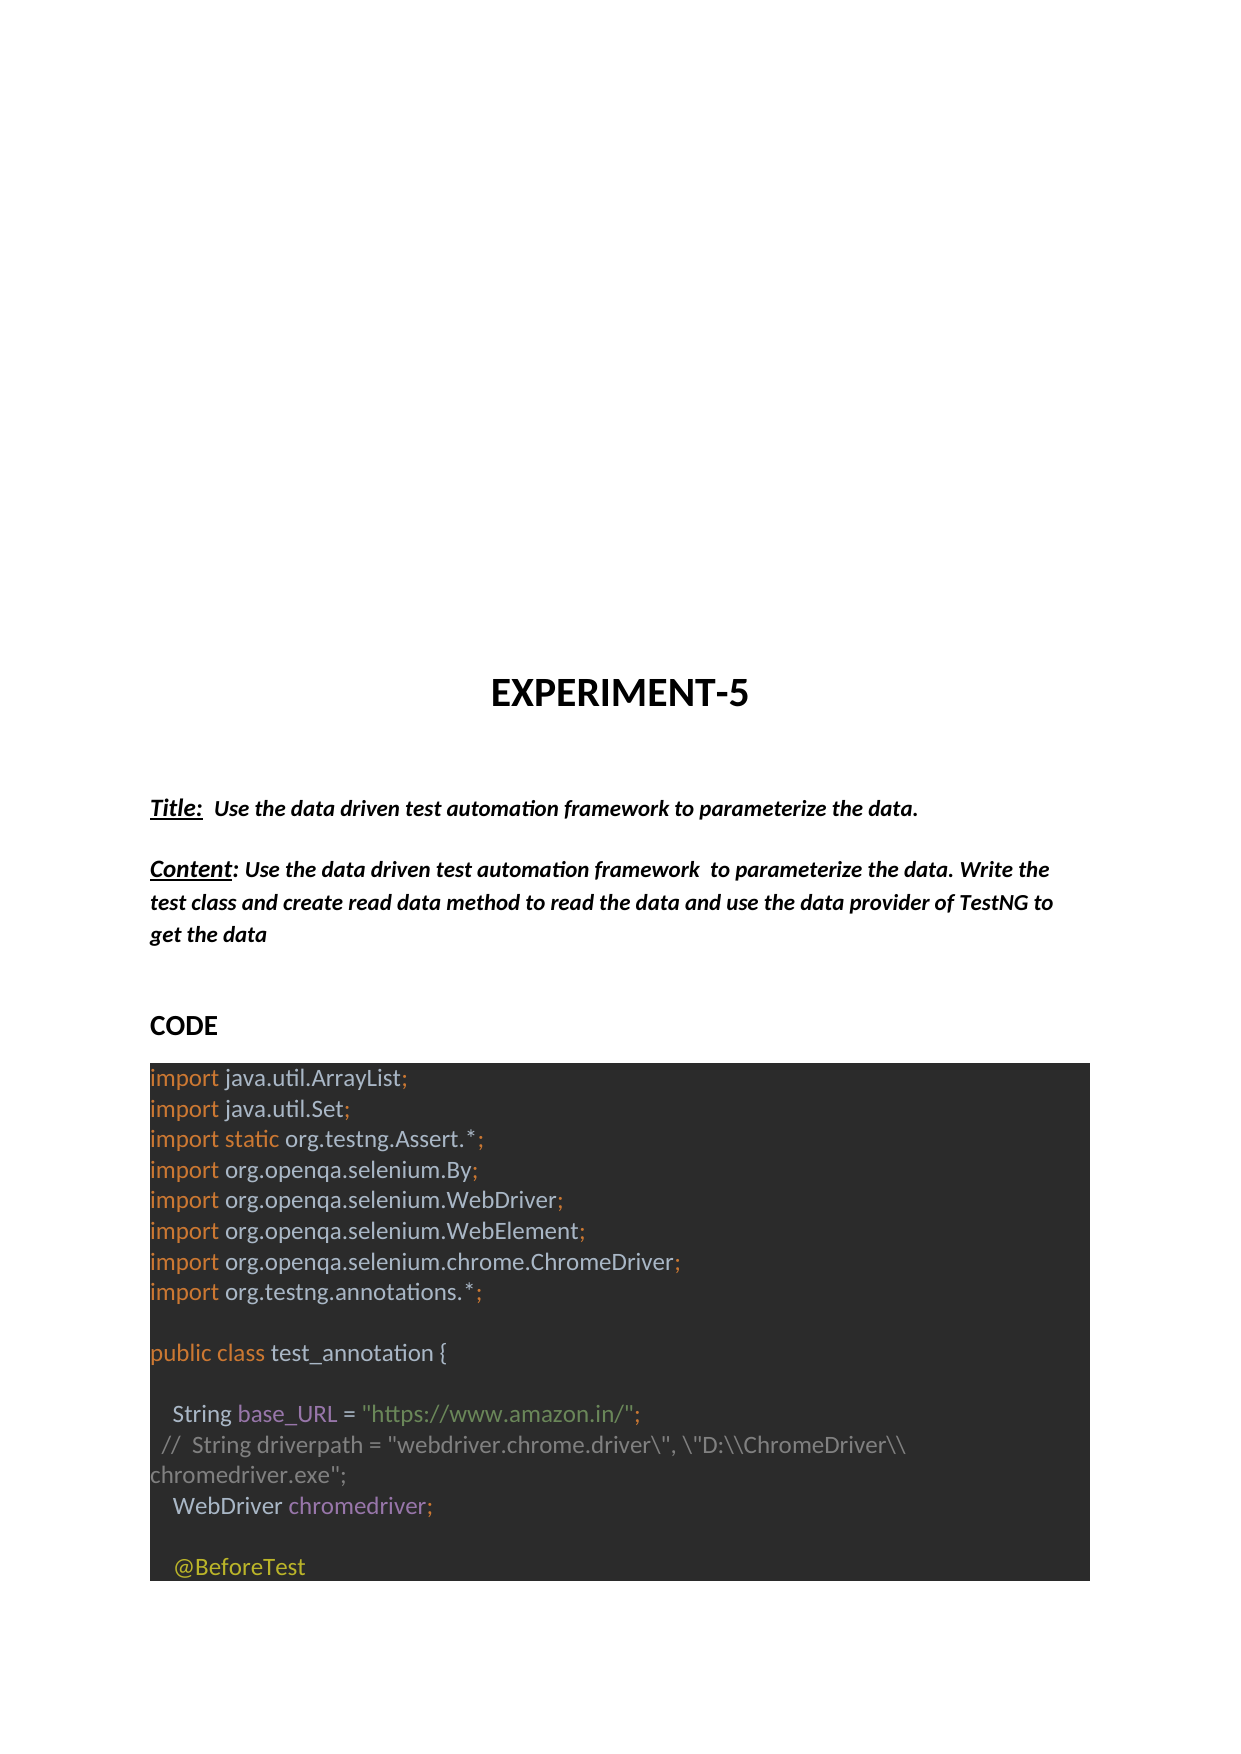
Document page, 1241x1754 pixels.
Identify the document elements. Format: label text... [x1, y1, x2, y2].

text CODE [150, 1007, 1090, 1043]
text EXPERIMENT-5 [150, 666, 1090, 716]
text Content: Use the data driven test automation framework to parameterize the data. Write the test class and create read data method to read the data and use the data provider of TestNG to get the data [150, 853, 1090, 948]
text Title: Use the data driven test automation framework to parameterize the data. [150, 792, 1090, 823]
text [150, 1063, 1090, 1581]
